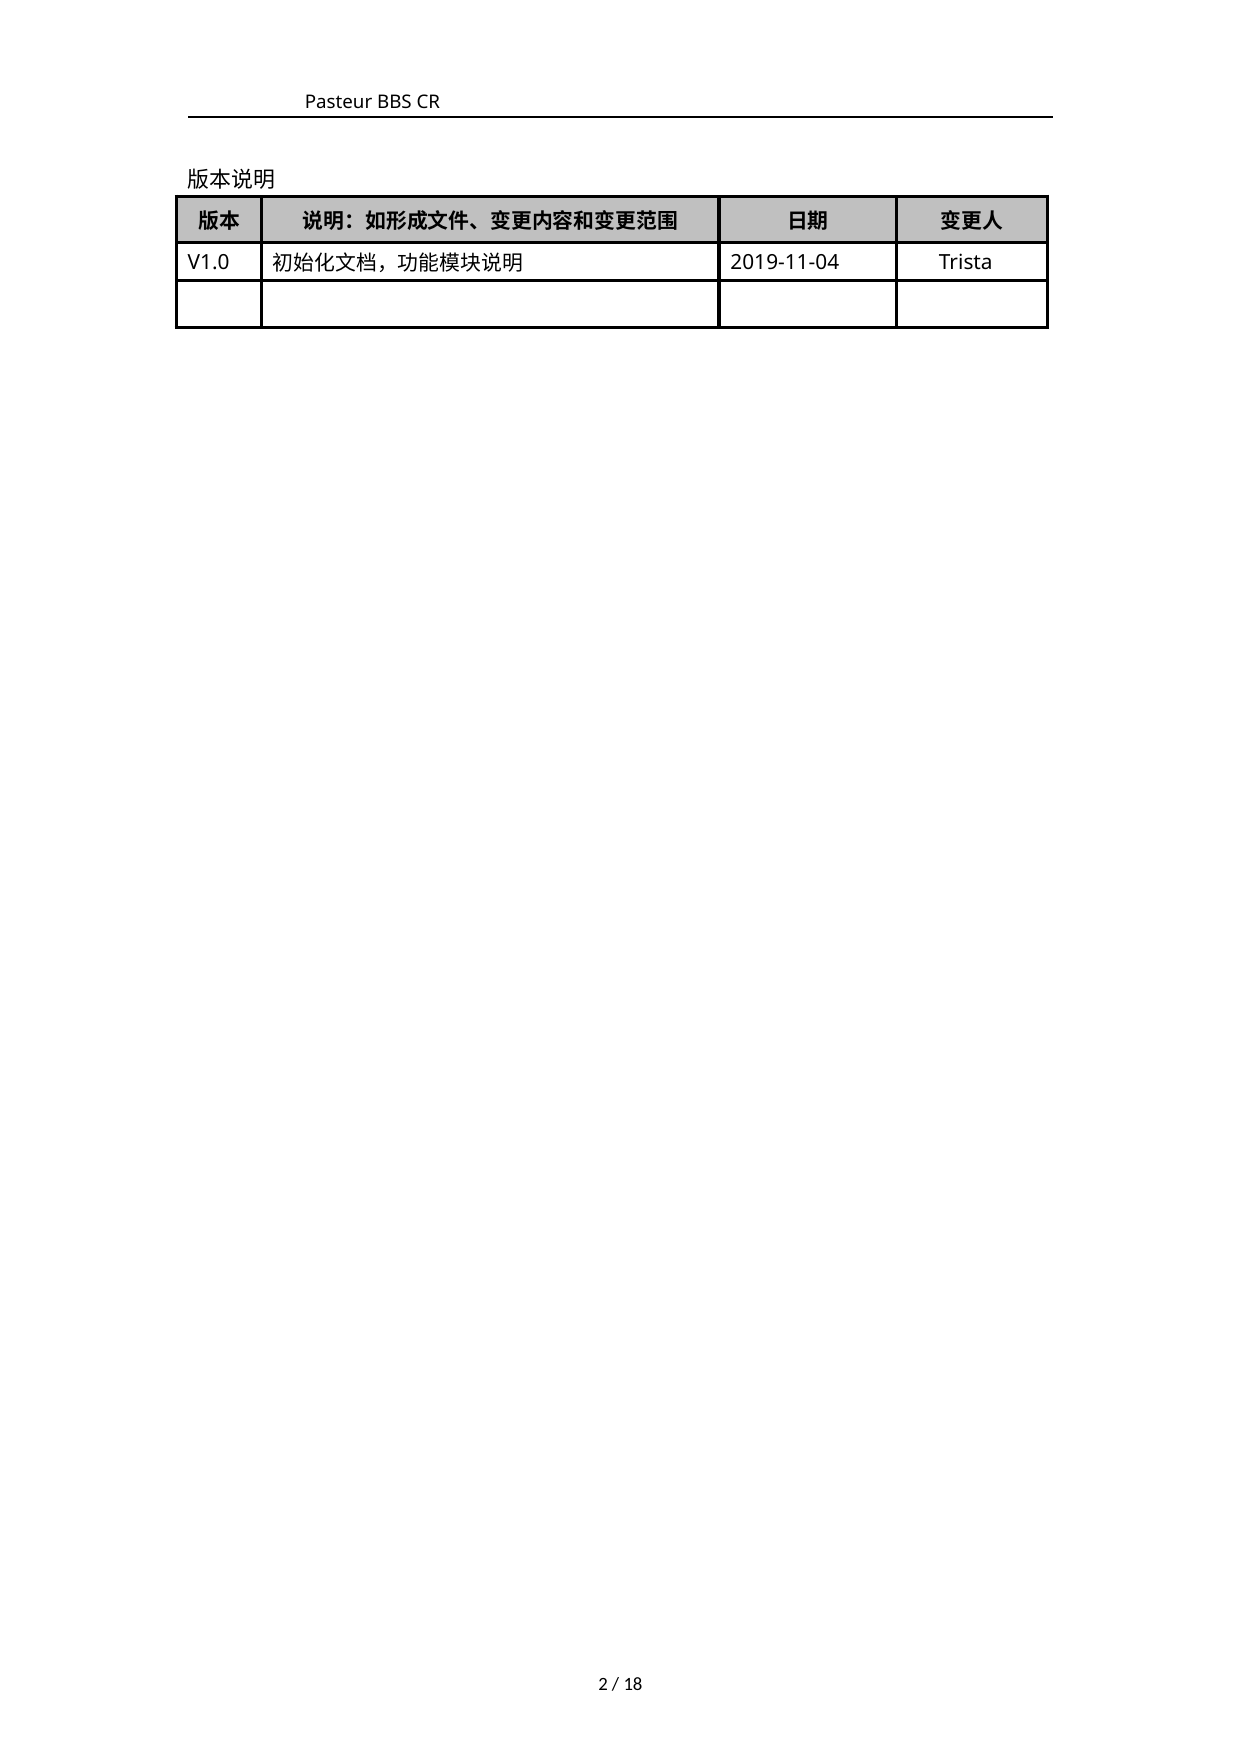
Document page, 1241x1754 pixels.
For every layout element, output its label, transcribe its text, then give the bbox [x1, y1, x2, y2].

table_header 变更人 [898, 198, 1046, 241]
table_cell [178, 282, 260, 326]
table_header 日期 [721, 198, 895, 241]
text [187, 162, 1053, 194]
table_cell [898, 282, 1046, 326]
table_cell V1.0 [178, 244, 260, 278]
table_header 版本 [178, 198, 260, 241]
table_cell Trista [898, 244, 1046, 278]
table_cell [263, 282, 717, 326]
table_cell [721, 282, 895, 326]
table_cell 2019-11-04 [721, 244, 895, 278]
table_header 说明：如形成文件、变更内容和变更范围 [263, 198, 717, 241]
table_cell 初始化文档，功能模块说明 [263, 244, 717, 278]
